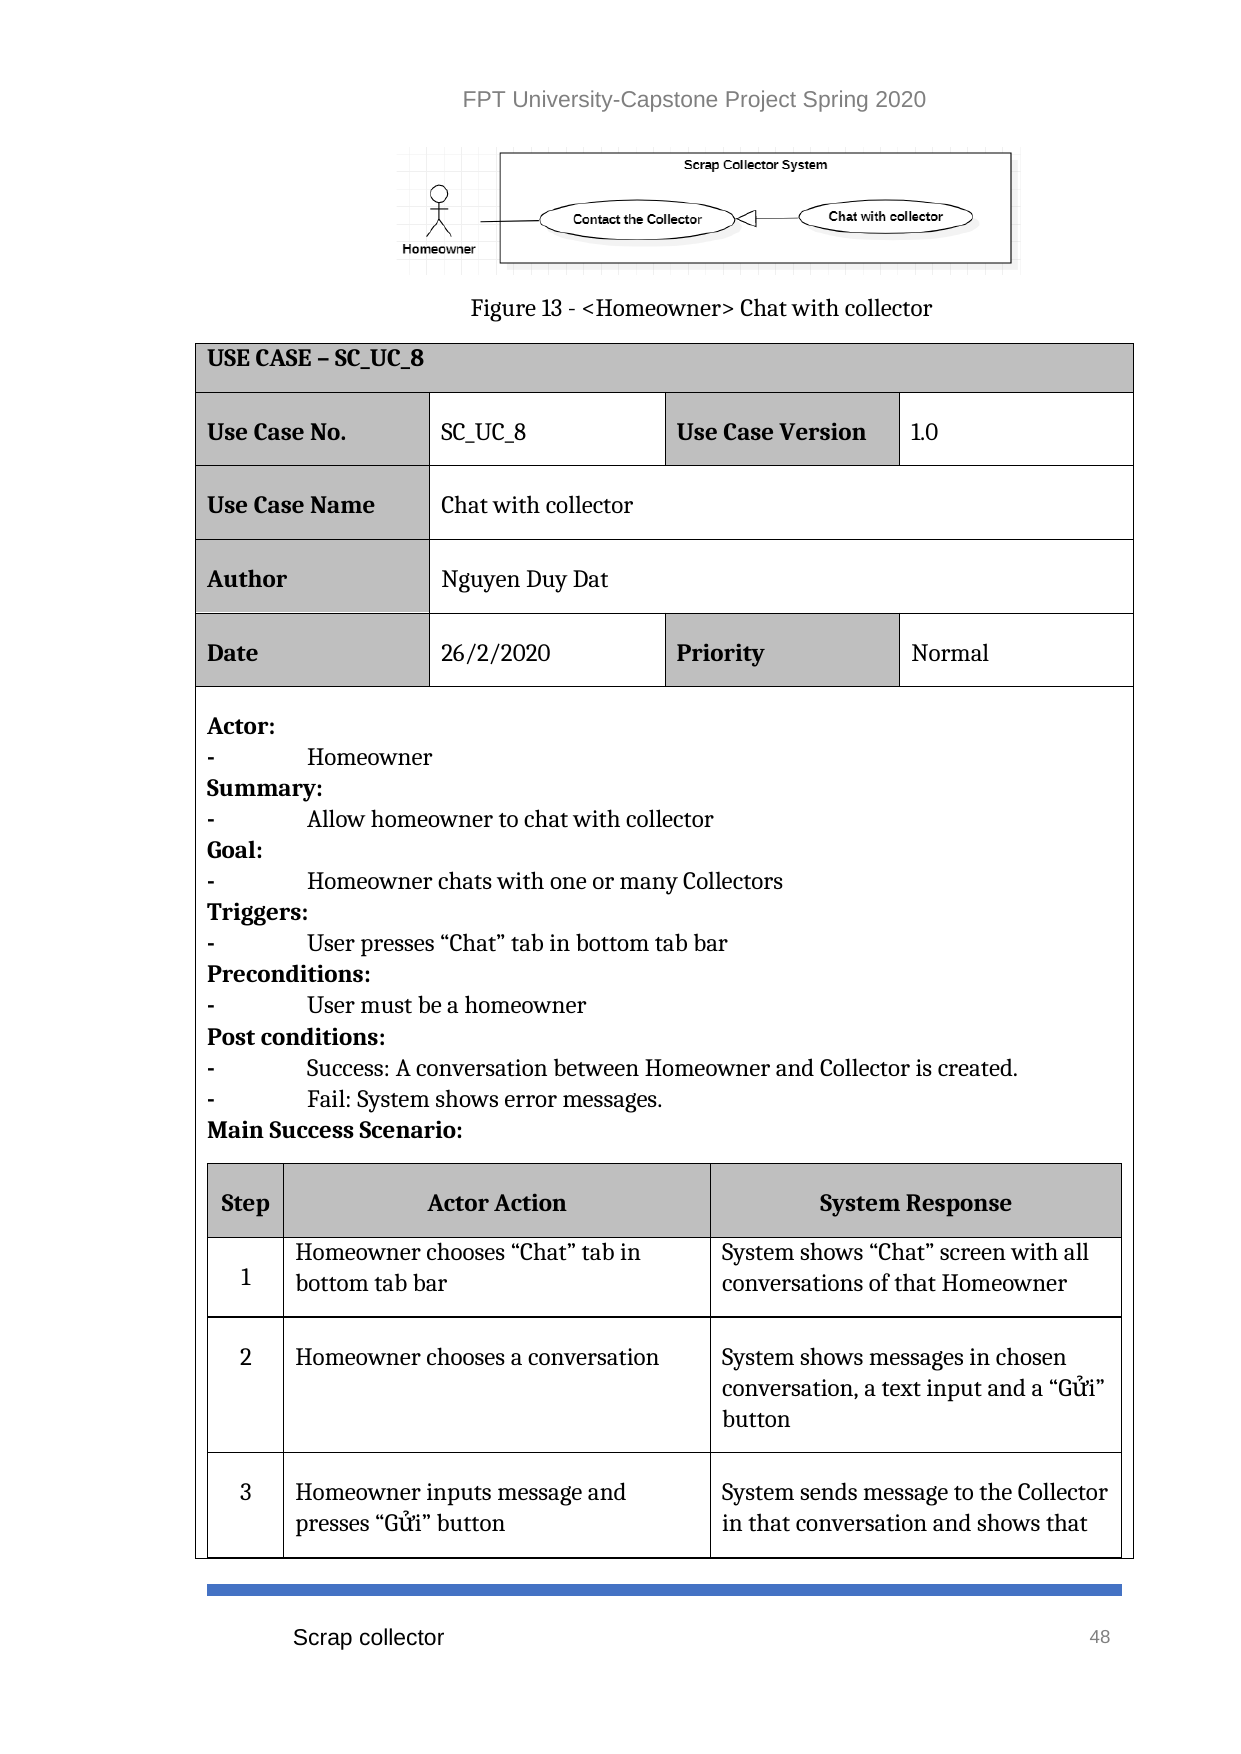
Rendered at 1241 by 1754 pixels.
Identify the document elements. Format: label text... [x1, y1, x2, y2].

table_cell SC_UC_8 [430, 393, 665, 465]
table_cell 26/2/2020 [430, 614, 665, 686]
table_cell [196, 687, 1133, 1558]
table_cell Date [196, 614, 429, 686]
table_cell Use Case No. [196, 393, 429, 465]
table_cell Priority [666, 614, 899, 686]
text Figure - <Homeowner> Chat with collector [207, 294, 1122, 322]
table_cell Normal [900, 614, 1133, 686]
table_cell Author [196, 540, 429, 612]
table_cell 1.0 [900, 393, 1133, 465]
table_cell Chat with collector [430, 466, 1133, 539]
table_cell Use Case Name [196, 466, 429, 539]
table_cell Nguyen Duy Dat [430, 540, 1133, 612]
picture [396, 147, 1021, 275]
table_header USE CASE – SC_UC_8 [196, 344, 1133, 392]
table_cell Use Case Version [666, 393, 899, 465]
